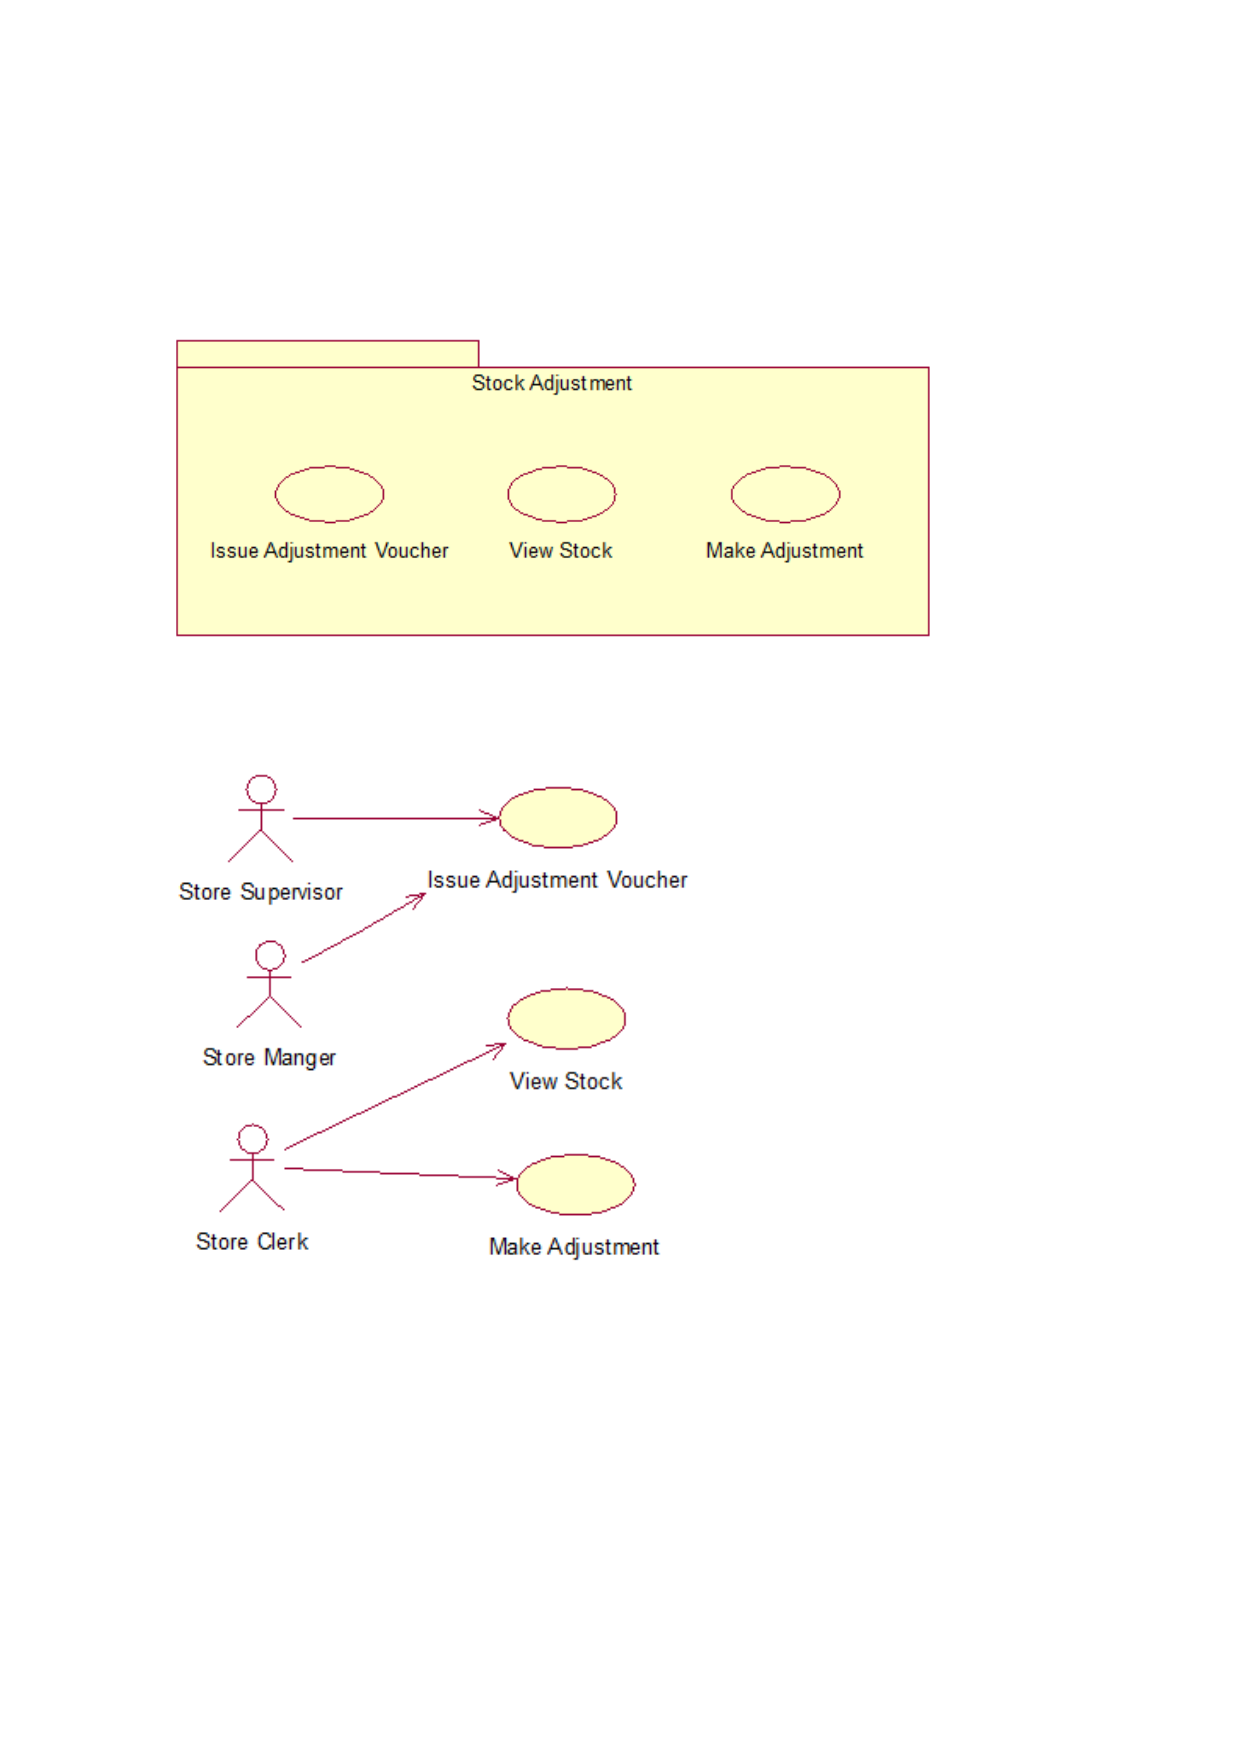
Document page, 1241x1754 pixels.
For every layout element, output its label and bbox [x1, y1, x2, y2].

picture [150, 731, 720, 1325]
picture [150, 298, 958, 663]
